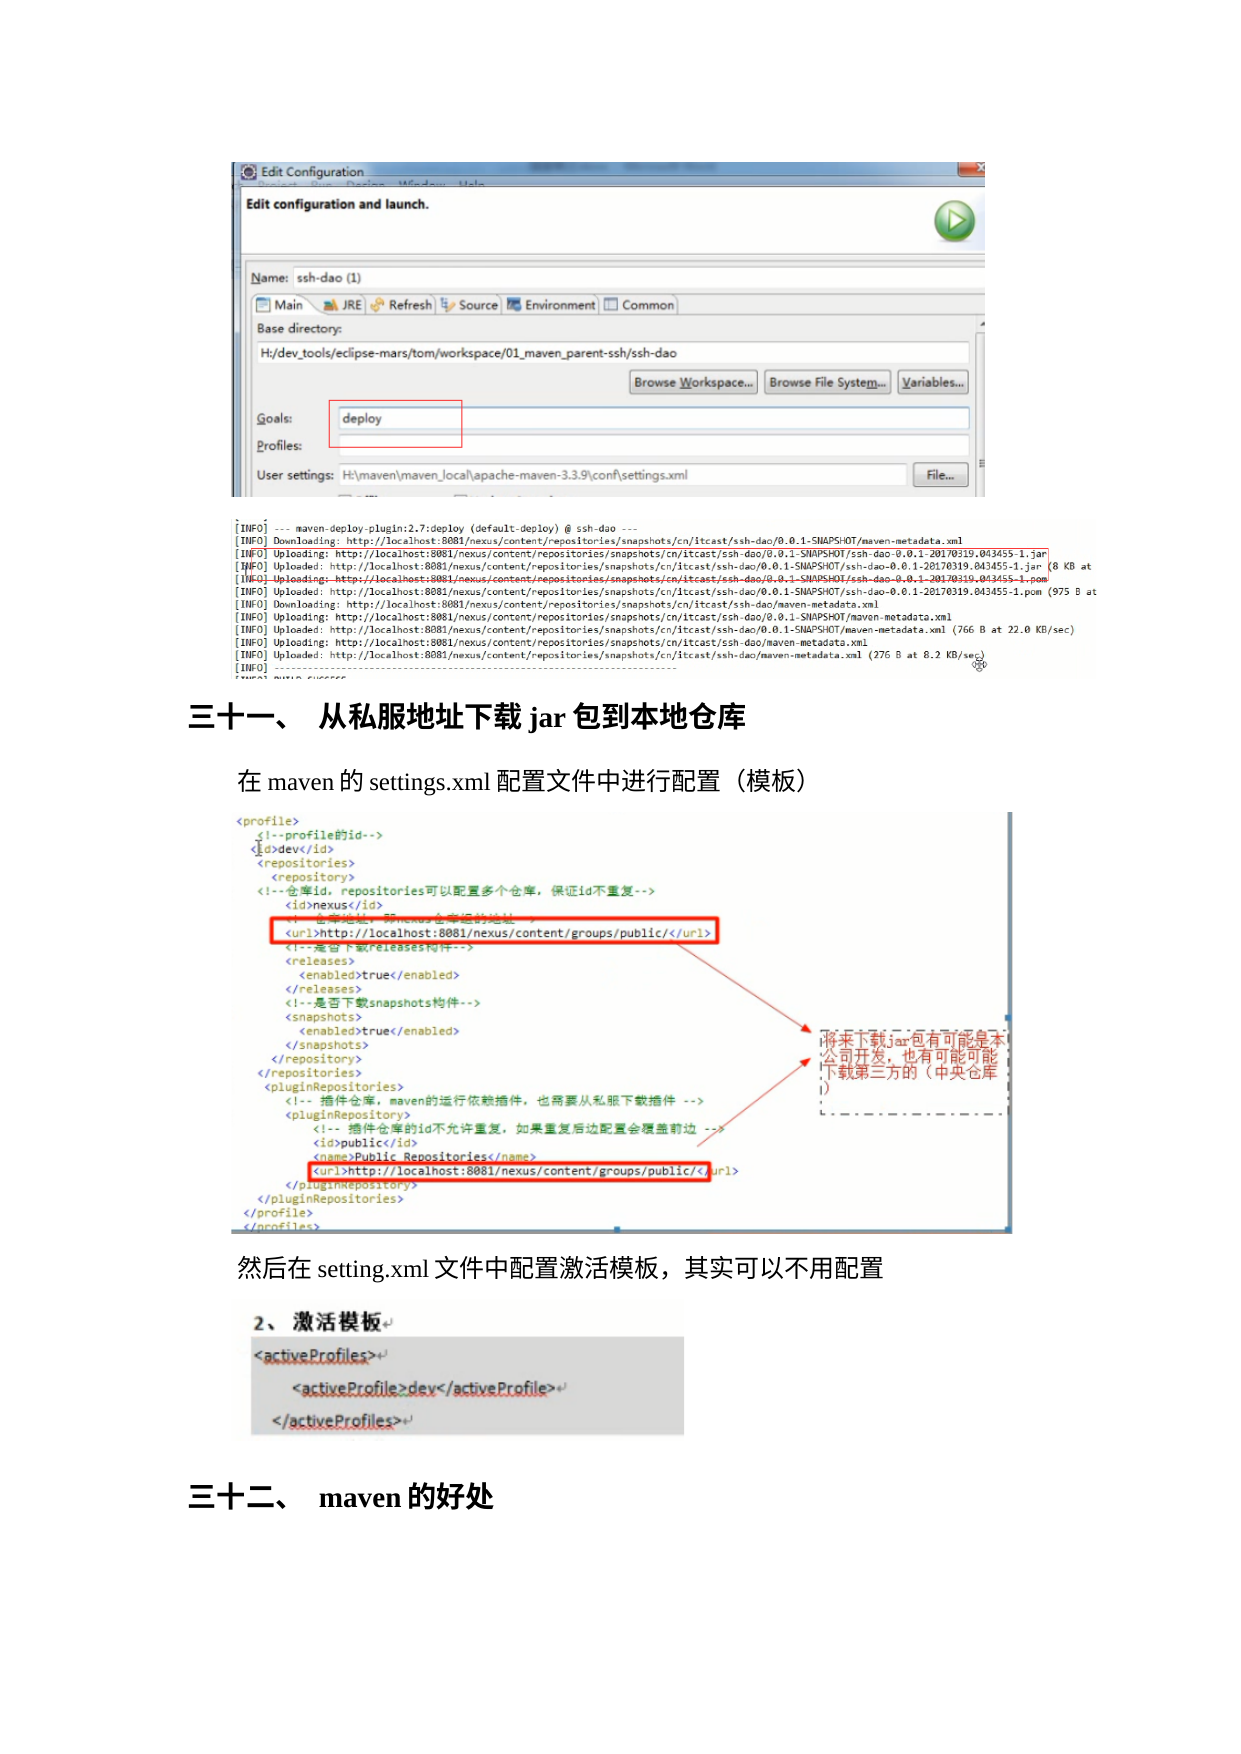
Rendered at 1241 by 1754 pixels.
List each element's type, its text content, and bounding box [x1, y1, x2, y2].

list maven的好处 [187, 1462, 1053, 1527]
picture [231, 812, 1013, 1234]
list 从私服地址下载jar包到本地仓库 [187, 682, 1053, 747]
picture [231, 519, 1097, 679]
picture [231, 1299, 685, 1441]
text 在maven的settings.xml配置文件中进行配置（模板） [187, 747, 1053, 812]
picture [231, 162, 985, 497]
text 然后在setting.xml文件中配置激活模板，其实可以不用配置 [187, 1234, 1053, 1299]
